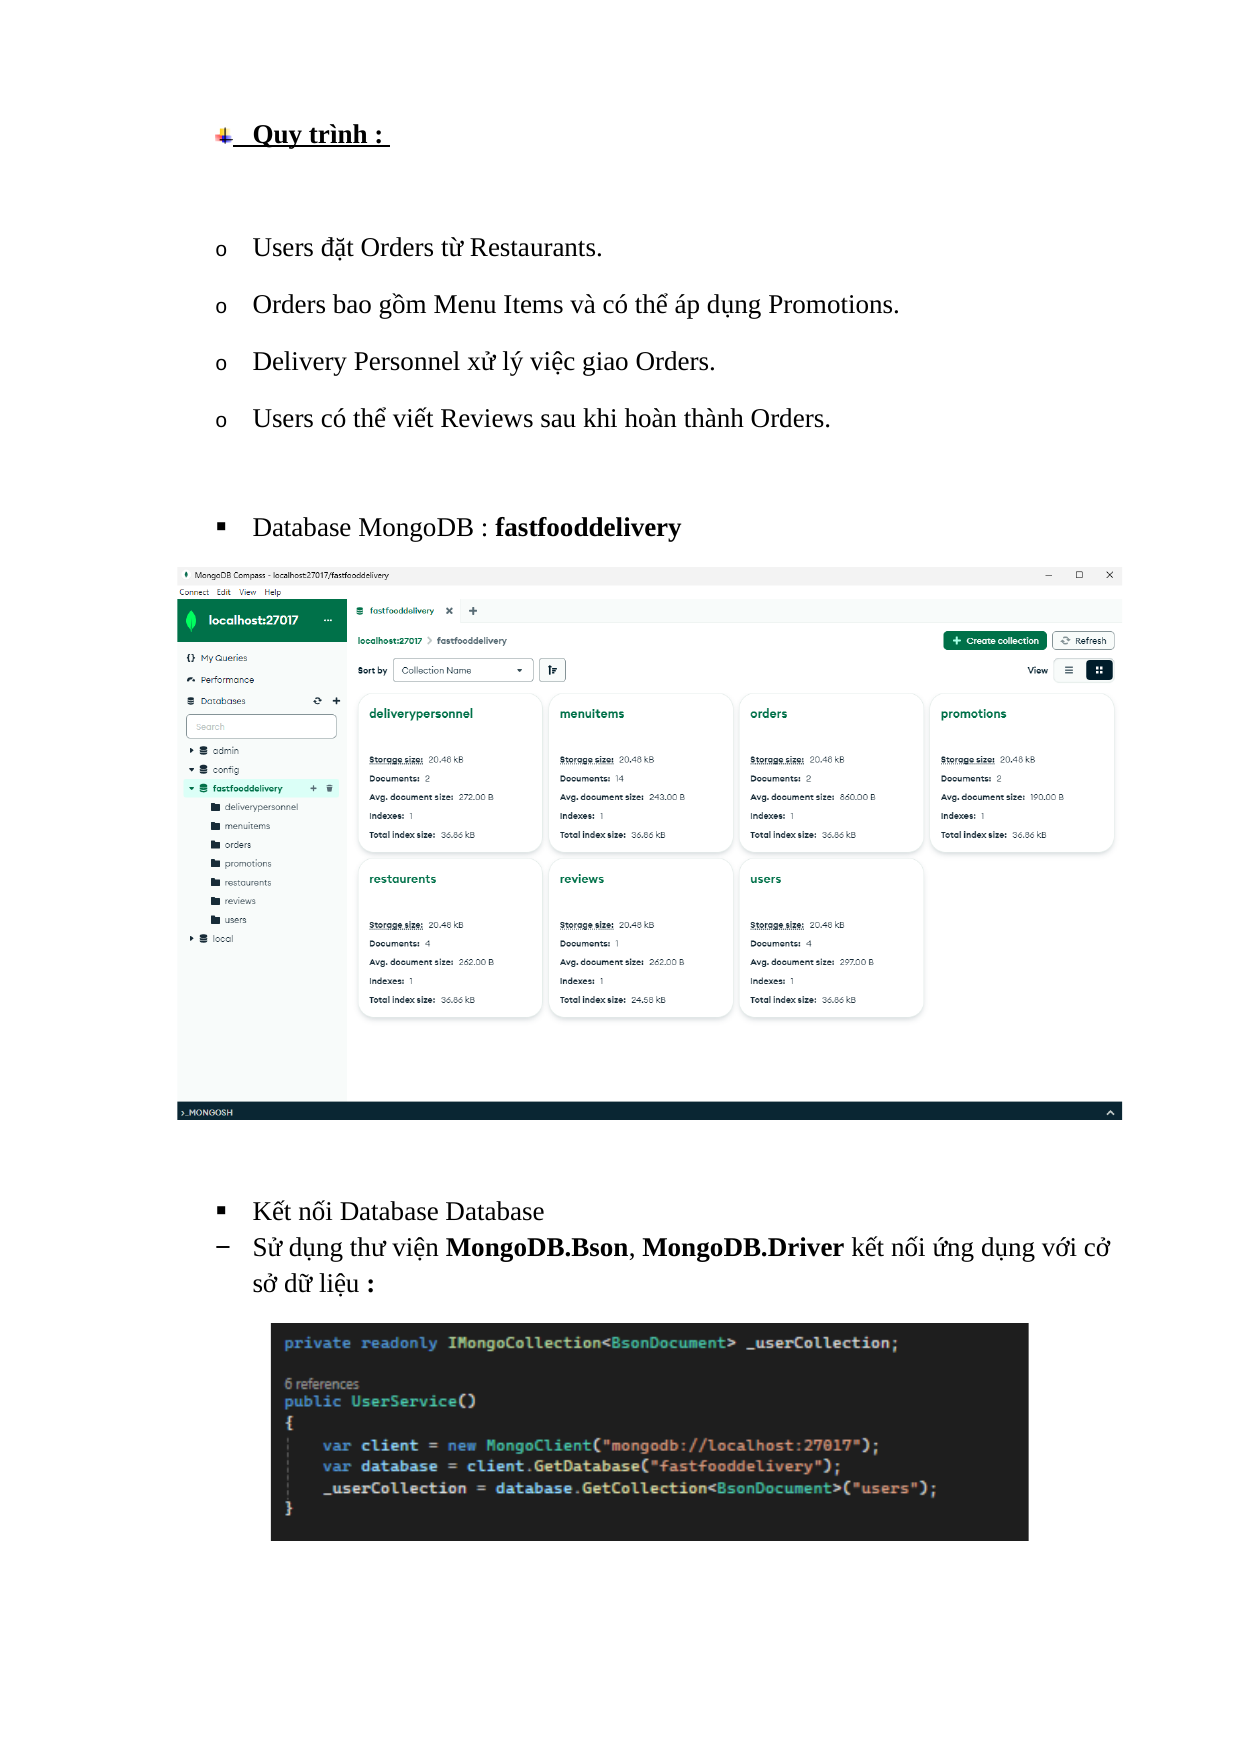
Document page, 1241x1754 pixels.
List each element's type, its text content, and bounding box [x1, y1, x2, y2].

list Quy trình : [215, 118, 1122, 149]
list Delivery Personnel xử lý việc giao Orders. [215, 345, 1122, 377]
picture [177, 567, 1123, 1120]
list Orders bao gồm Menu Items và có thể áp dụng Promotions. [215, 288, 1122, 320]
list Sử dụng thư viện MongoDB.Bson, MongoDB.Driver kết nối ứng dụng với cở sở dữ liệu : [215, 1231, 1122, 1298]
list Database MongoDB : fastfooddelivery [215, 511, 1122, 542]
picture [270, 1323, 1029, 1541]
list Users có thể viết Reviews sau khi hoàn thành Orders. [215, 402, 1122, 434]
list Kết nối Database Database [215, 1195, 1122, 1227]
picture [215, 126, 233, 144]
list Users đặt Orders từ Restaurants. [215, 231, 1122, 263]
